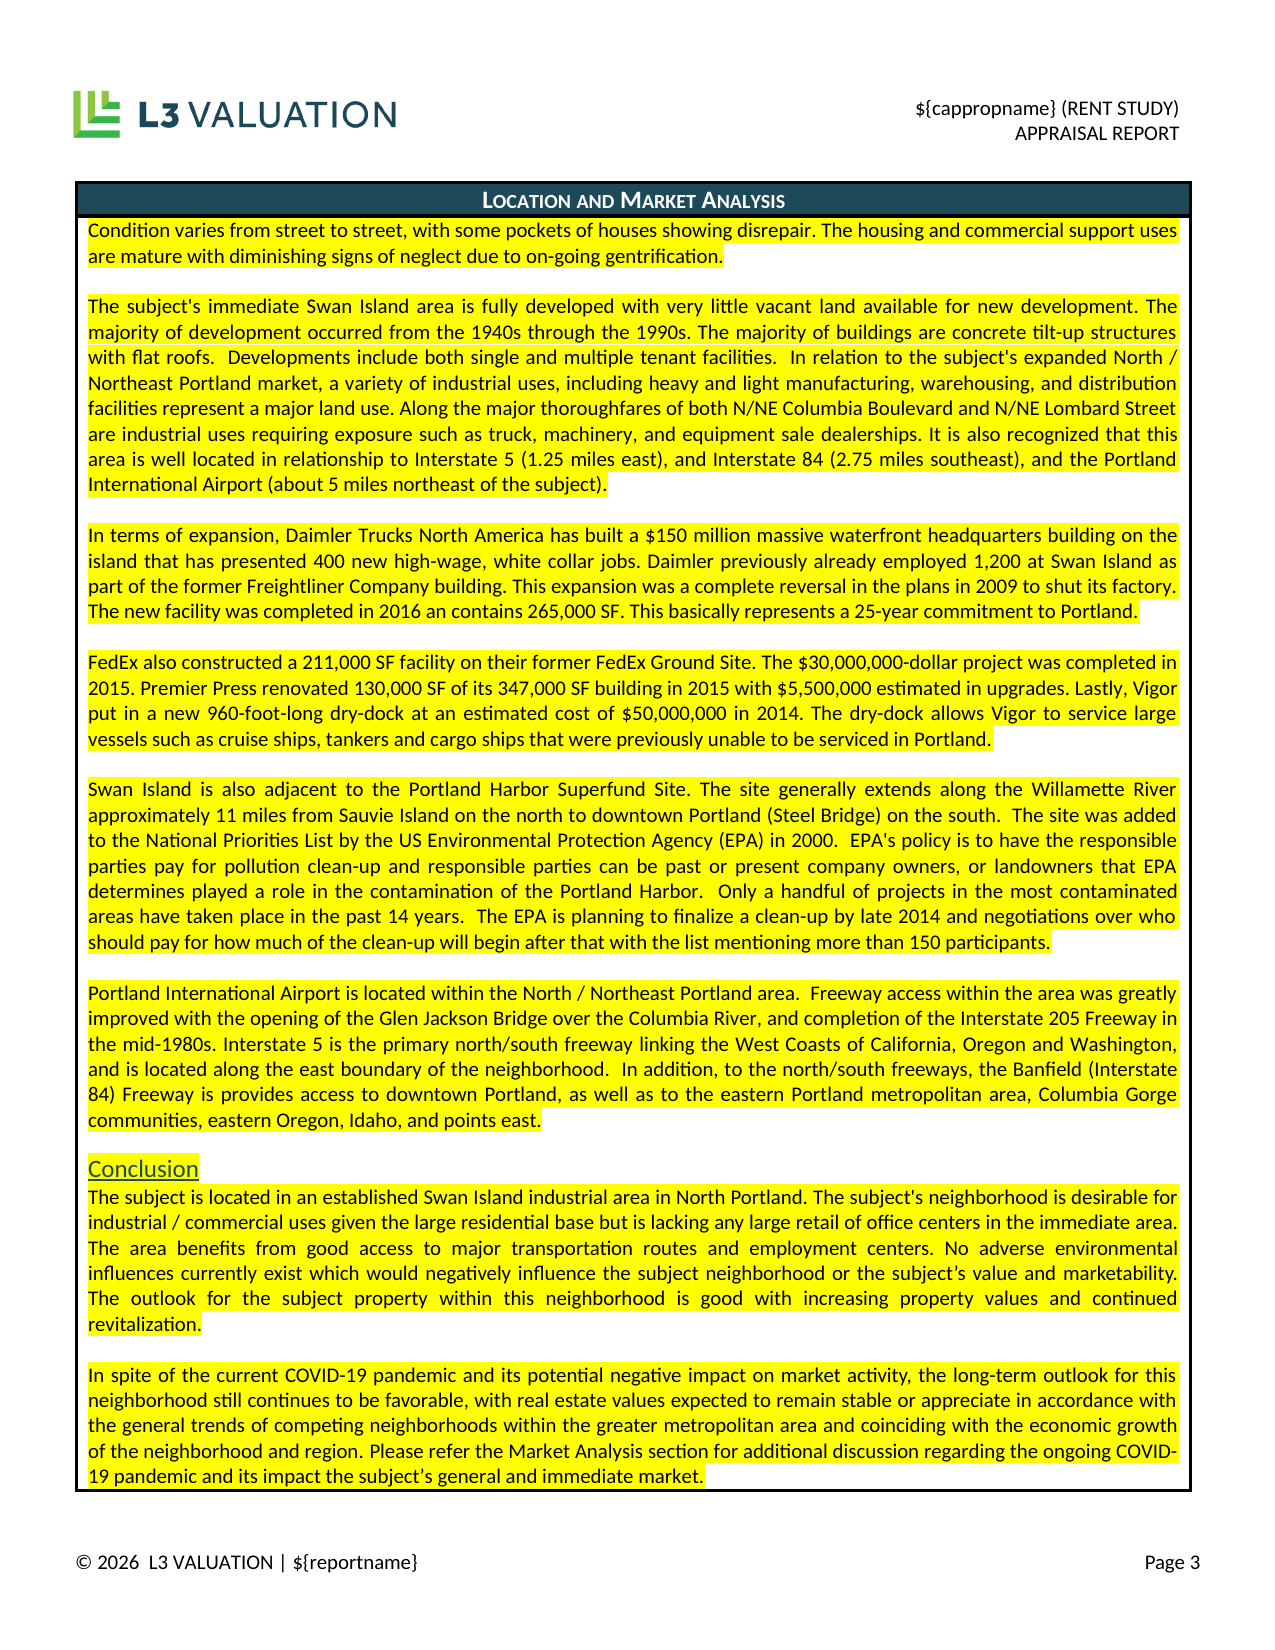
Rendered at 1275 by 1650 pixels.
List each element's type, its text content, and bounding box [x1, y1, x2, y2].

picture [58, 75, 409, 153]
table_header Location and Market Analysis [78, 184, 1189, 214]
